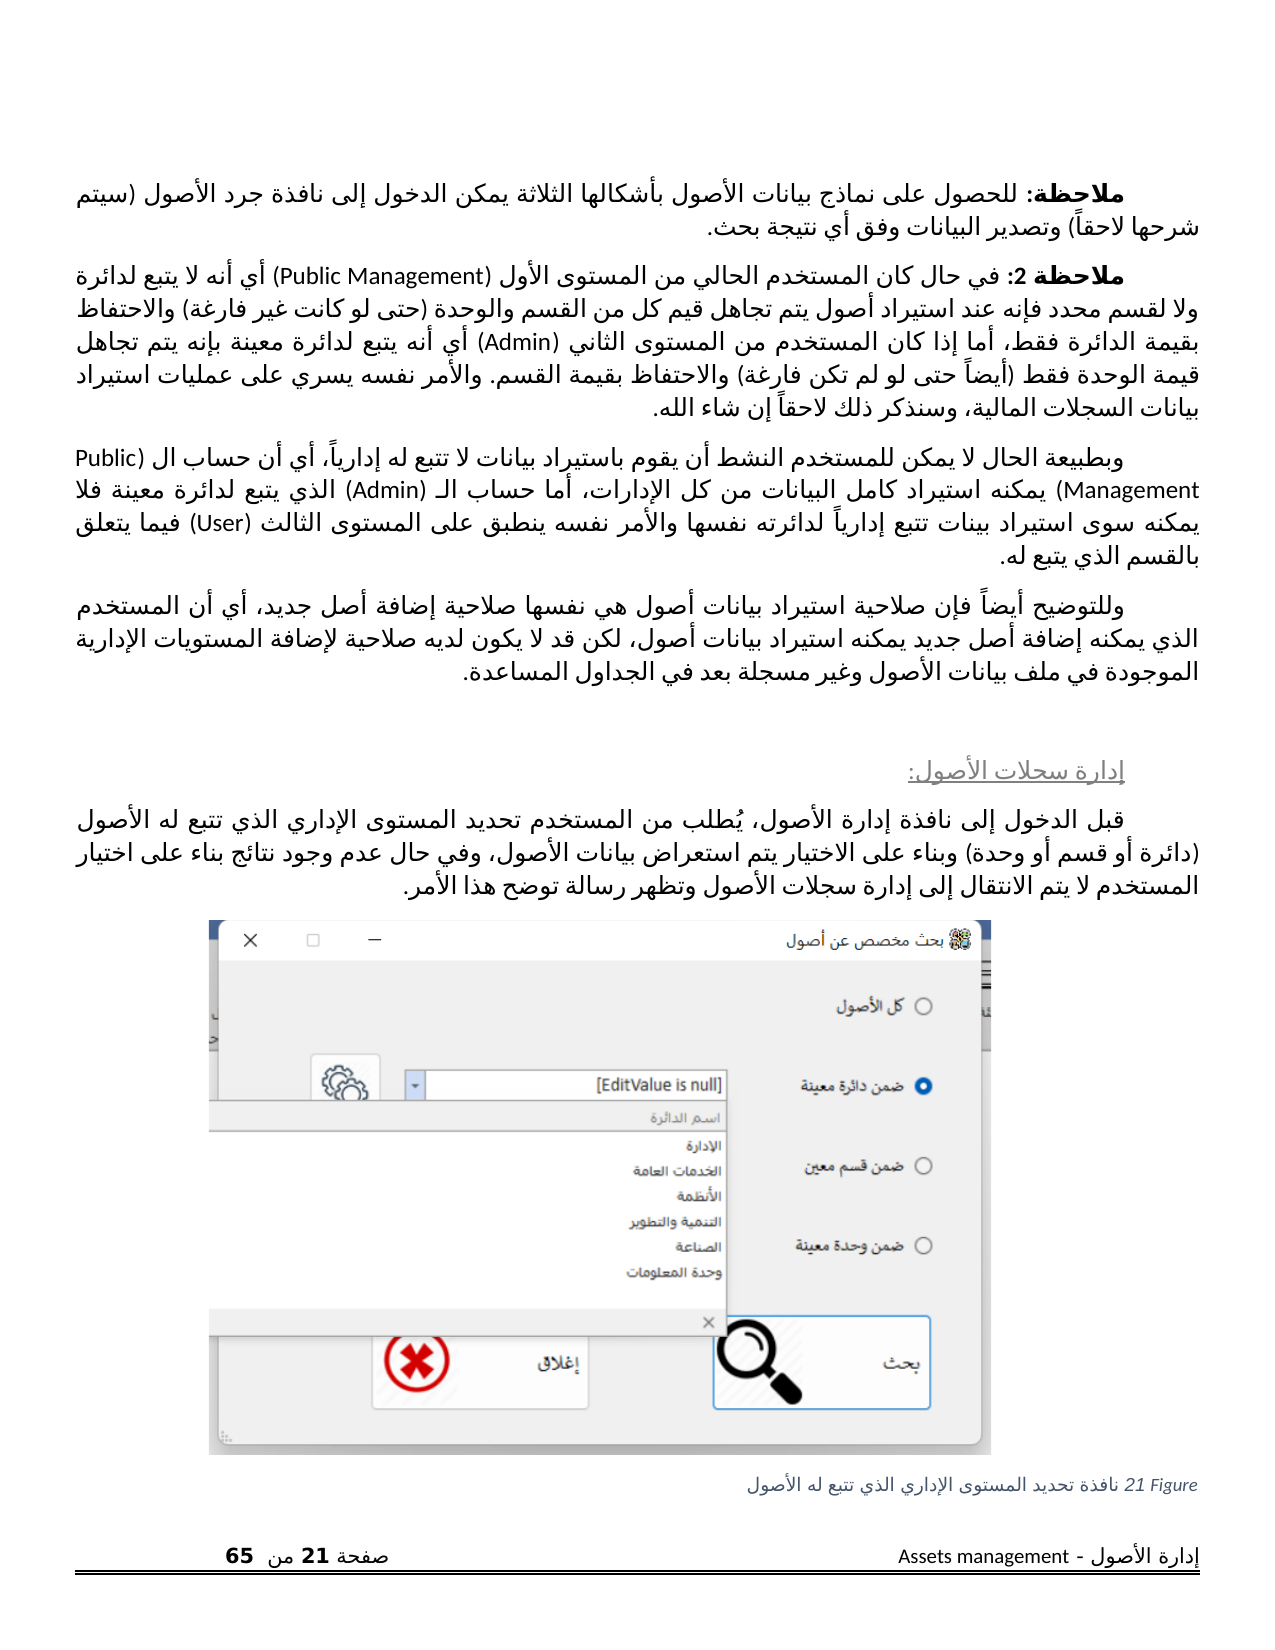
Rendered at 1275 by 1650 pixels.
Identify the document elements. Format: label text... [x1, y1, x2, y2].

text قبل الدخول إلى نافذة إدارة الأصول، يُطلب من المستخدم تحديد المستوى الإداري الذي تتبع له الأصول (دائرة أو قسم أو وحدة) وبناء على الاختيار يتم استعراض بيانات الأصول، وفي حال عدم وجود نتائج بناء على اختيار المستخدم لا يتم الانتقال إلى إدارة سجلات الأصول وتظهر رسالة توضح هذا الأمر. [75, 804, 1200, 901]
text Figure 21 نافذة تحديد المستوى الإداري الذي تتبع له الأصول [75, 1473, 1200, 1496]
picture [208, 920, 992, 1455]
text وبطبيعة الحال لا يمكن للمستخدم النشط أن يقوم باستيراد بيانات لا تتبع له إدارياً، أي أن حساب ال (Public Management) يمكنه استيراد كامل البيانات من كل الإدارات، أما حساب الـ (Admin) الذي يتبع لدائرة معينة فلا يمكنه سوى استيراد بينات تتبع إدارياً لدائرته نفسها والأمر نفسه ينطبق على المستوى الثالث (User) فيما يتعلق بالقسم الذي يتبع له. [75, 442, 1200, 571]
text وللتوضيح أيضاً فإن صلاحية استيراد بيانات أصول هي نفسها صلاحية إضافة أصل جديد، أي أن المستخدم الذي يمكنه إضافة أصل جديد يمكنه استيراد بيانات أصول، لكن قد لا يكون لديه صلاحية لإضافة المستويات الإدارية الموجودة في ملف بيانات الأصول وغير مسجلة بعد في الجداول المساعدة. [75, 590, 1200, 686]
text ملاحظة 2: في حال كان المستخدم الحالي من المستوى الأول (Public Management) أي أنه لا يتبع لدائرة ولا لقسم محدد فإنه عند استيراد أصول يتم تجاهل قيم كل من القسم والوحدة (حتى لو كانت غير فارغة) والاحتفاظ بقيمة الدائرة فقط، أما إذا كان المستخدم من المستوى الثاني (Admin) أي أنه يتبع لدائرة معينة بإنه يتم تجاهل قيمة الوحدة فقط (أيضاً حتى لو لم تكن فارغة) والاحتفاظ بقيمة القسم. والأمر نفسه يسري على عمليات استيراد بيانات السجلات المالية، وسنذكر ذلك لاحقاً إن شاء الله. [75, 260, 1200, 423]
text ملاحظة: للحصول على نماذج بيانات الأصول بأشكالها الثلاثة يمكن الدخول إلى نافذة جرد الأصول (سيتم شرحها لاحقاً) وتصدير البيانات وفق أي نتيجة بحث. [75, 178, 1200, 241]
subtitle إدارة سجلات الأصول: [75, 755, 1200, 786]
